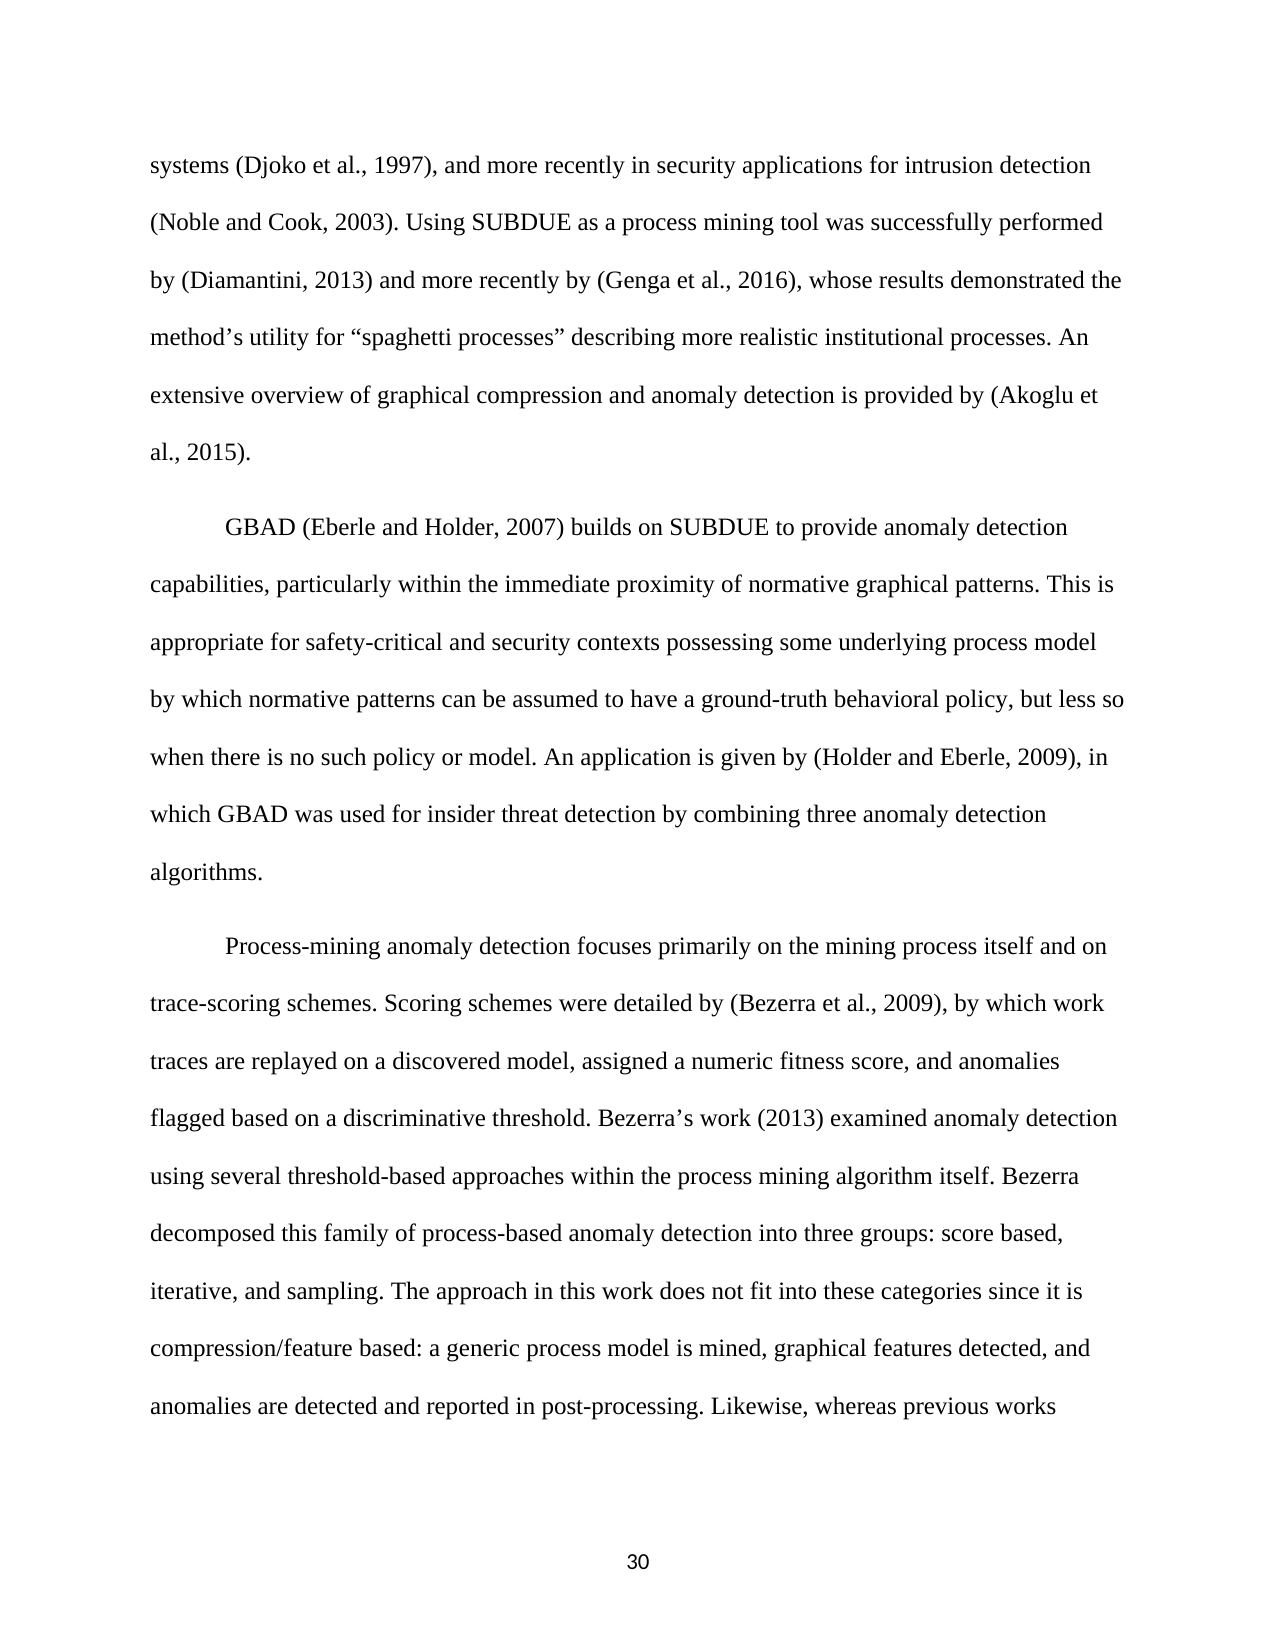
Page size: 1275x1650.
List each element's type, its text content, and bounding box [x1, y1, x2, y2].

text GBAD (Eberle and Holder, 2007) builds on SUBDUE to provide anomaly detection capabilities, particularly within the immediate proximity of normative graphical patterns. This is appropriate for safety-critical and security contexts possessing some underlying process model by which normative patterns can be assumed to have a ground-truth behavioral policy, but less so when there is no such policy or model. An application is given by (Holder and Eberle, 2009), in which GBAD was used for insider threat detection by combining three anomaly detection algorithms. [150, 512, 1125, 885]
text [150, 931, 1125, 1419]
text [150, 150, 1125, 466]
